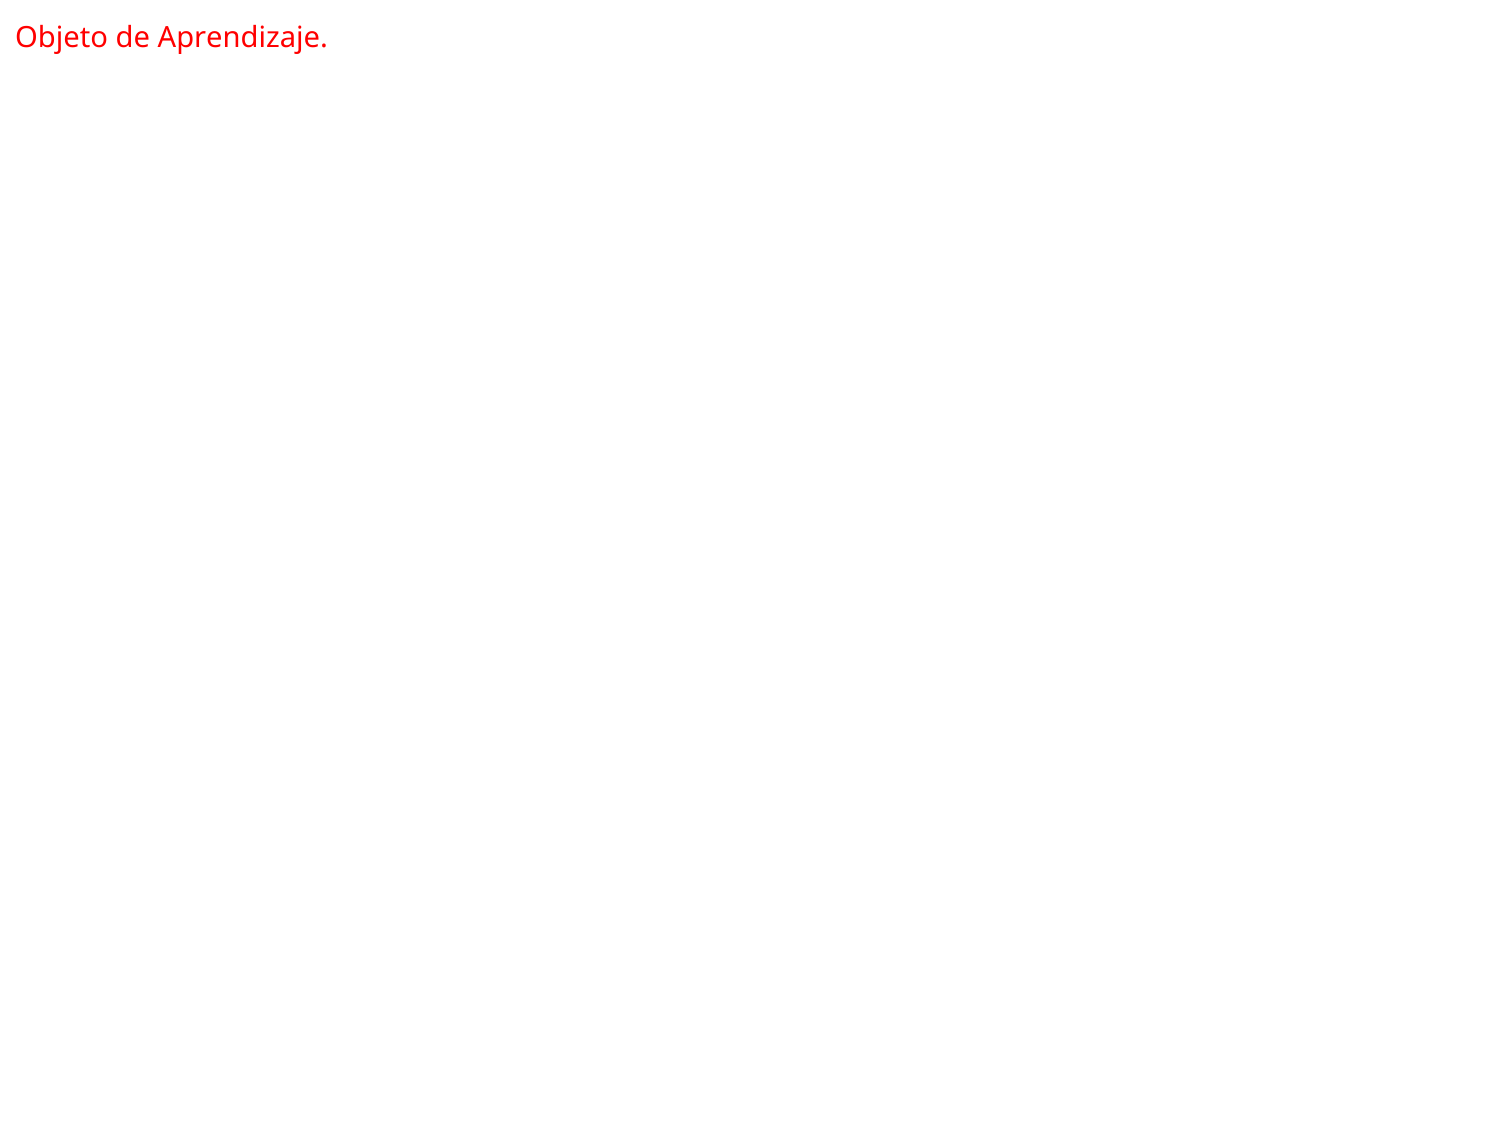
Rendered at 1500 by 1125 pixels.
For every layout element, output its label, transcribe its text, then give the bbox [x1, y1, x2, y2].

text Objeto de Aprendizaje. [15, 17, 1500, 56]
